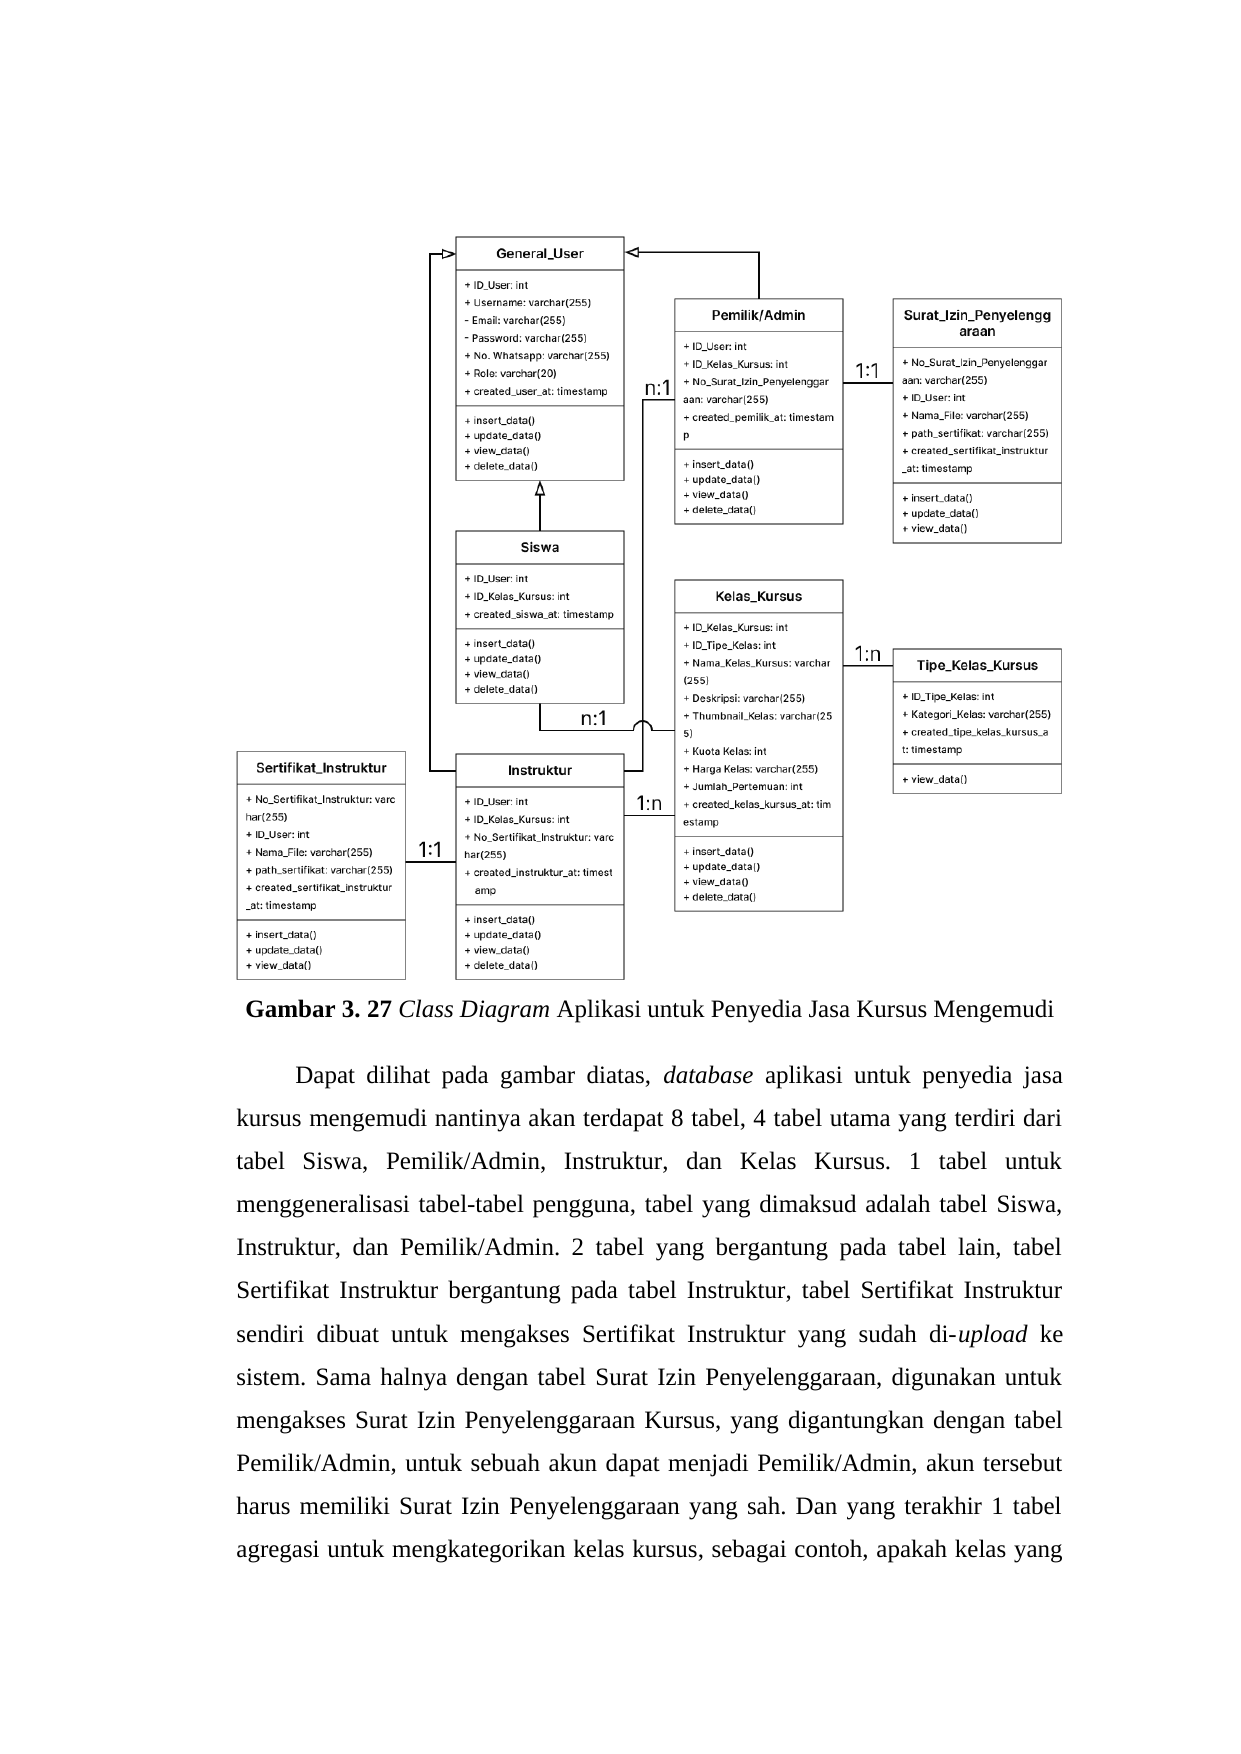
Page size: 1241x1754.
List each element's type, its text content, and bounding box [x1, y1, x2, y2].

picture [236, 236, 1062, 980]
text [236, 1060, 1063, 1563]
